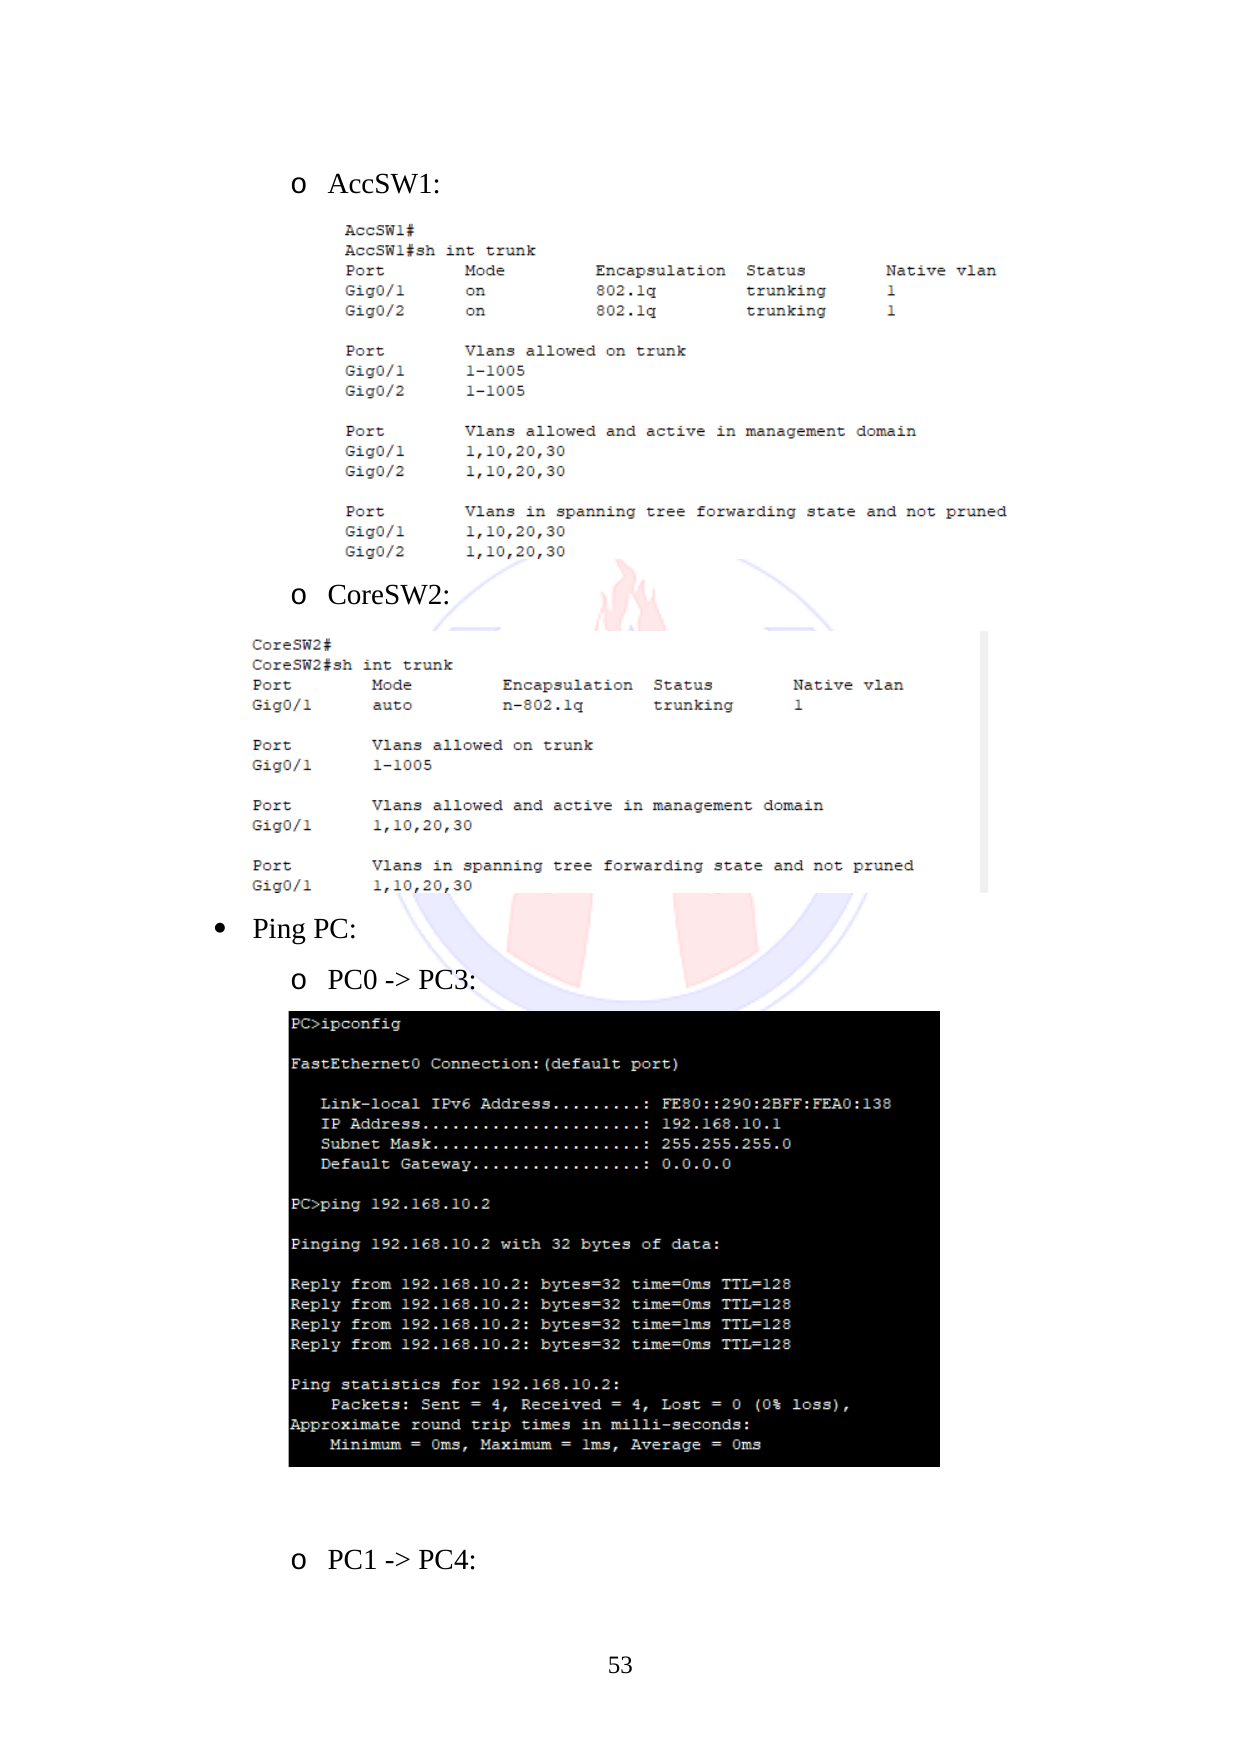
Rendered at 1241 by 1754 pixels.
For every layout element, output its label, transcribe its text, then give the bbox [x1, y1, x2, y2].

list PC1 -> PC4: [290, 1542, 1122, 1578]
list Ping PC: [215, 912, 1122, 945]
list CoreSW2: [290, 577, 1122, 613]
picture [252, 631, 989, 893]
list PC0 -> PC3: [290, 962, 1122, 998]
picture [344, 219, 1068, 559]
list AccSW1: [290, 166, 1122, 202]
picture [288, 1011, 940, 1467]
